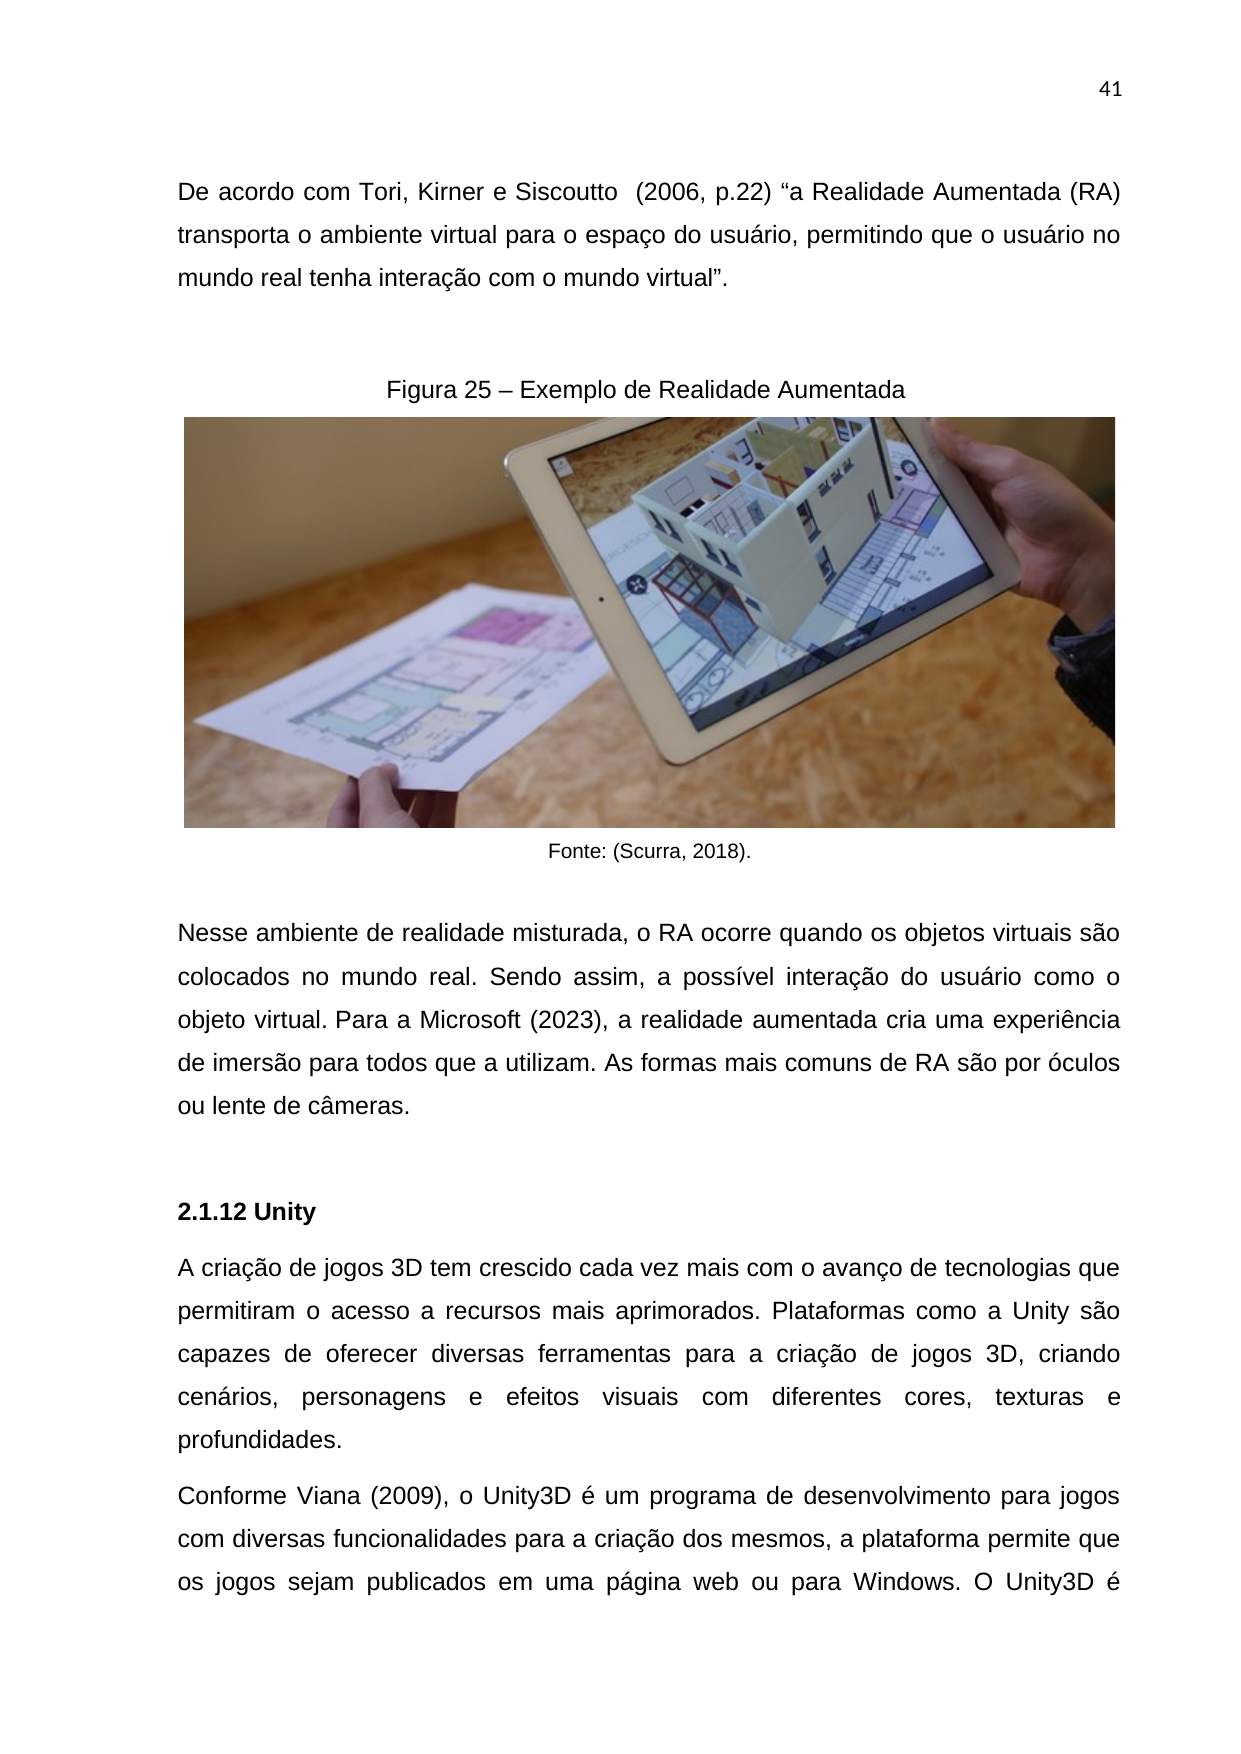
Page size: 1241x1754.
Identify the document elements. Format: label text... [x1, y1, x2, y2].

text Nesse ambiente de realidade misturada, o RA ocorre quando os objetos virtuais são colocados no mundo real. Sendo assim, a possível interação do usuário como o objeto virtual. Para a Microsoft (2023), a realidade aumentada cria uma experiência de imersão para todos que a utilizam. As formas mais comuns de RA são por óculos ou lente de câmeras. [177, 918, 1122, 1119]
text Figura 25 – Exemplo de Realidade Aumentada [177, 375, 1122, 403]
text A criação de jogos 3D tem crescido cada vez mais com o avanço de tecnologias que permitiram o acesso a recursos mais aprimorados. Plataformas como a Unity são capazes de oferecer diversas ferramentas para a criação de jogos 3D, criando cenários, personagens e efeitos visuais com diferentes cores, texturas e profundidades. [177, 1253, 1122, 1454]
text 2.1.12 Unity [177, 1197, 1122, 1226]
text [177, 1481, 1122, 1596]
text De acordo com Tori, Kirner e Siscoutto (2006, p.22) “a Realidade Aumentada (RA) transporta o ambiente virtual para o espaço do usuário, permitindo que o usuário no mundo real tenha interação com o mundo virtual”. [177, 177, 1122, 292]
picture [184, 417, 1116, 828]
